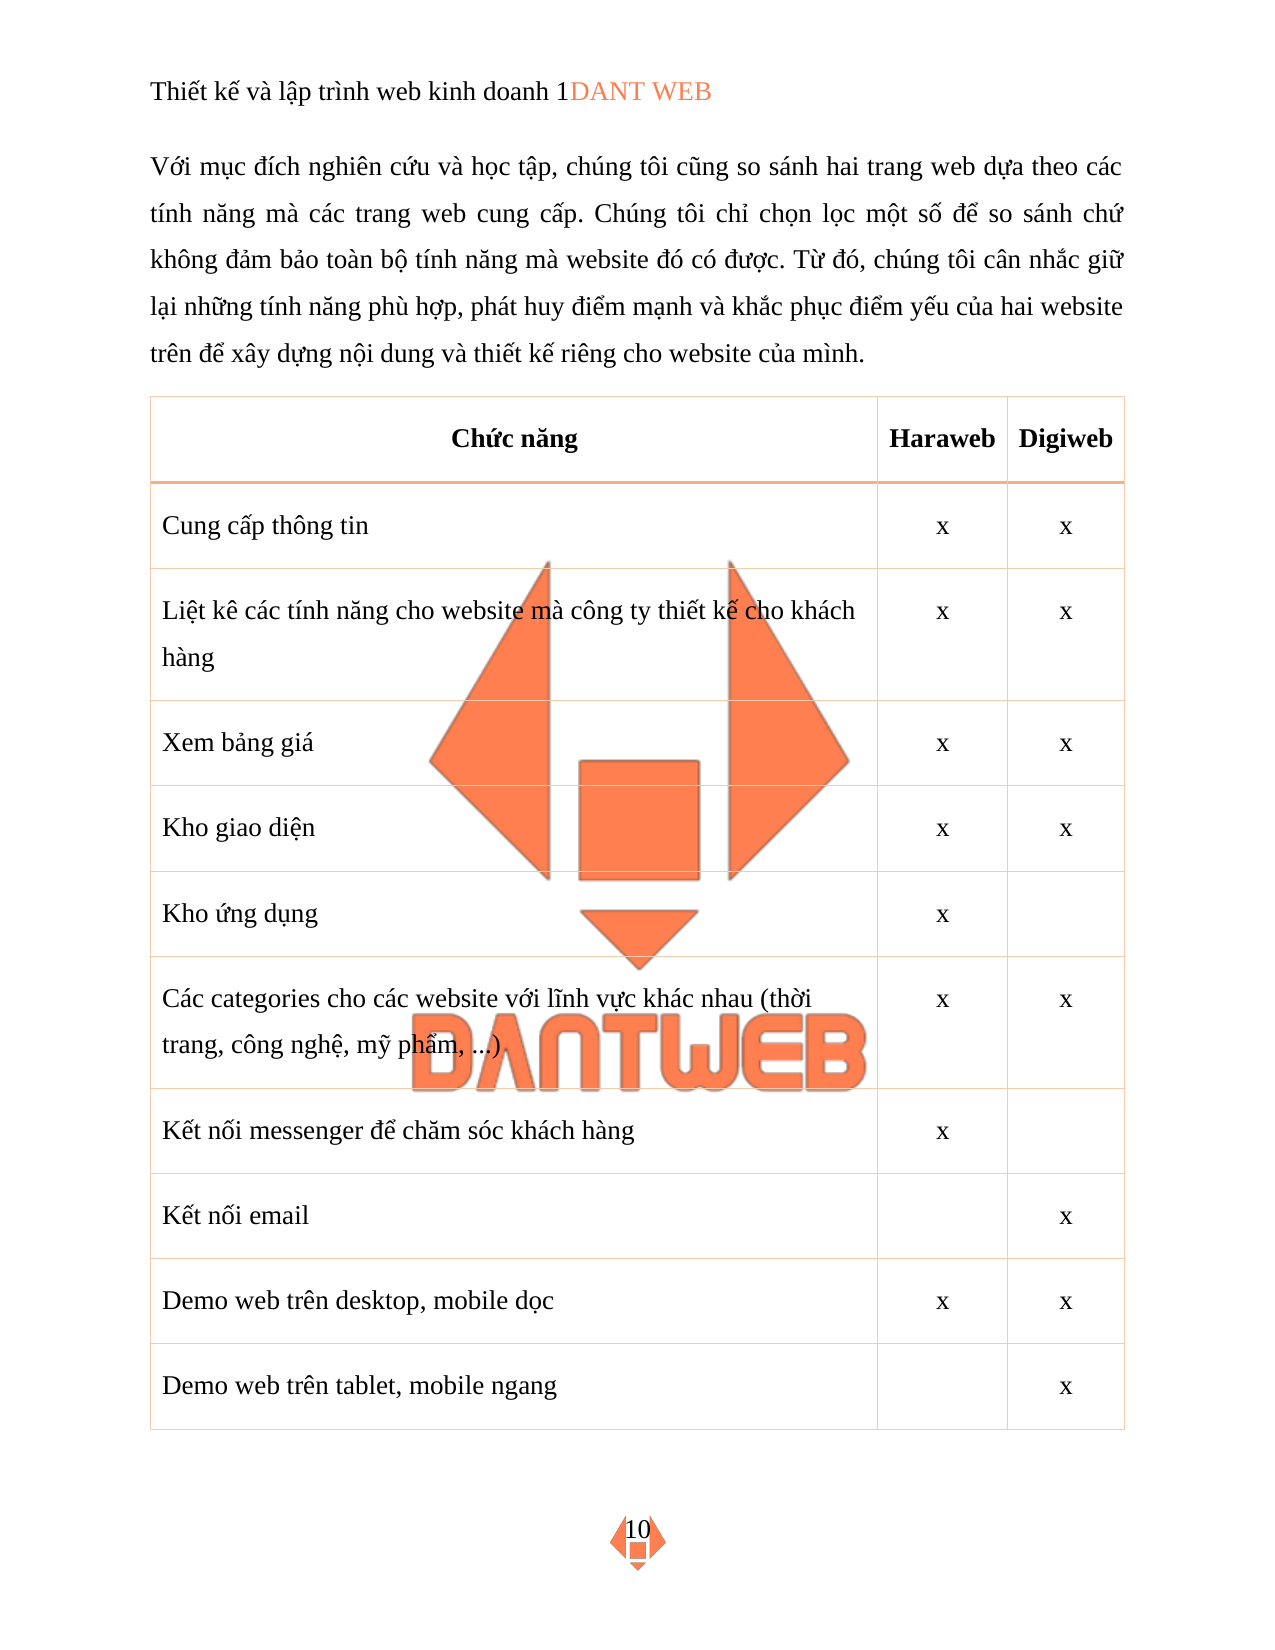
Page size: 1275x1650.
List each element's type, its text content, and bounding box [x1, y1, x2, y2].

table_cell x [878, 701, 1007, 785]
table_cell Kết nối messenger để chăm sóc khách hàng [151, 1089, 877, 1173]
table_cell [1008, 1089, 1124, 1173]
table_cell Demo web trên tablet, mobile ngang [151, 1344, 877, 1428]
table_cell Kho ứng dụng [151, 872, 877, 956]
table_cell x [878, 872, 1007, 956]
table_cell x [878, 957, 1007, 1088]
table_cell x [1008, 1344, 1124, 1428]
table_cell x [1008, 701, 1124, 785]
table_cell Cung cấp thông tin [151, 484, 877, 568]
table_header Digiweb [1008, 397, 1124, 481]
table_cell [878, 1344, 1007, 1428]
table_cell [1008, 872, 1124, 956]
table_cell [878, 1174, 1007, 1258]
table_cell x [878, 1089, 1007, 1173]
table_cell x [1008, 1259, 1124, 1343]
table_header Haraweb [878, 397, 1007, 481]
table_cell Kết nối email [151, 1174, 877, 1258]
table_cell x [1008, 569, 1124, 700]
picture [606, 1515, 669, 1571]
table_cell x [878, 1259, 1007, 1343]
table_cell x [1008, 957, 1124, 1088]
table_cell x [878, 786, 1007, 871]
text Với mục đích nghiên cứu và học tập, chúng tôi cũng so sánh hai trang web dựa theo các tính năng mà các trang web cung cấp. Chúng tôi chỉ chọn lọc một số để so sánh chứ không đảm bảo toàn bộ tính năng mà website đó có được. Từ đó, chúng tôi cân nhắc giữ lại những tính năng phù hợp, phát huy điểm mạnh và khắc phục điểm yếu của hai website trên để xây dựng nội dung và thiết kế riêng cho website của mình. [150, 150, 1125, 368]
table_cell x [1008, 1174, 1124, 1258]
table_cell Demo web trên desktop, mobile dọc [151, 1259, 877, 1343]
table_cell x [1008, 786, 1124, 871]
table_header Chức năng [151, 397, 877, 481]
table_cell Liệt kê các tính năng cho website mà công ty thiết kế cho khách hàng [151, 569, 877, 700]
table_cell Xem bảng giá [151, 701, 877, 785]
table_cell x [1008, 484, 1124, 568]
table_cell x [878, 569, 1007, 700]
table_cell Các categories cho các website với lĩnh vực khác nhau (thời trang, công nghệ, mỹ phẩm, ...) [151, 957, 877, 1088]
table_cell x [878, 484, 1007, 568]
table_cell Kho giao diện [151, 786, 877, 871]
